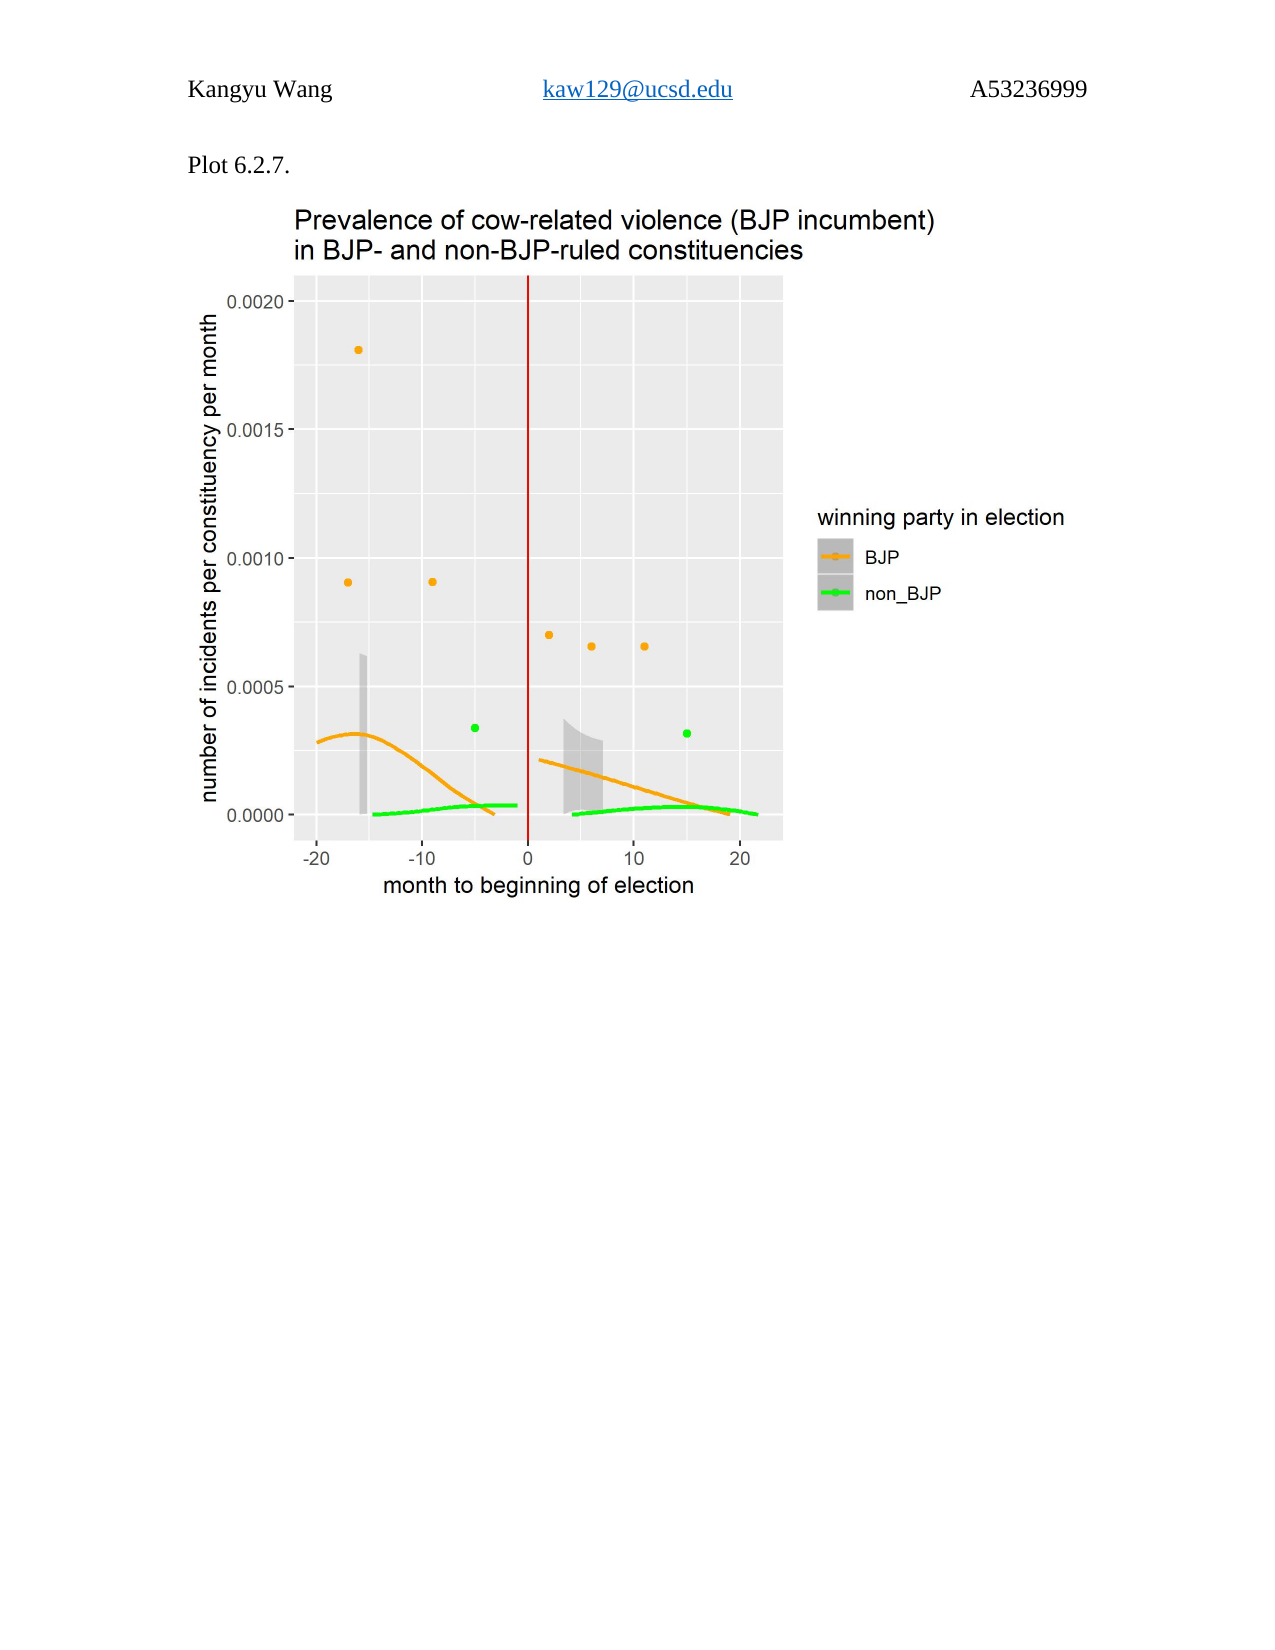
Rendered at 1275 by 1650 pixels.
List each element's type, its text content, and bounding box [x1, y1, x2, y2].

text Plot 6.2.7. [187, 150, 1087, 179]
picture [187, 197, 1088, 909]
